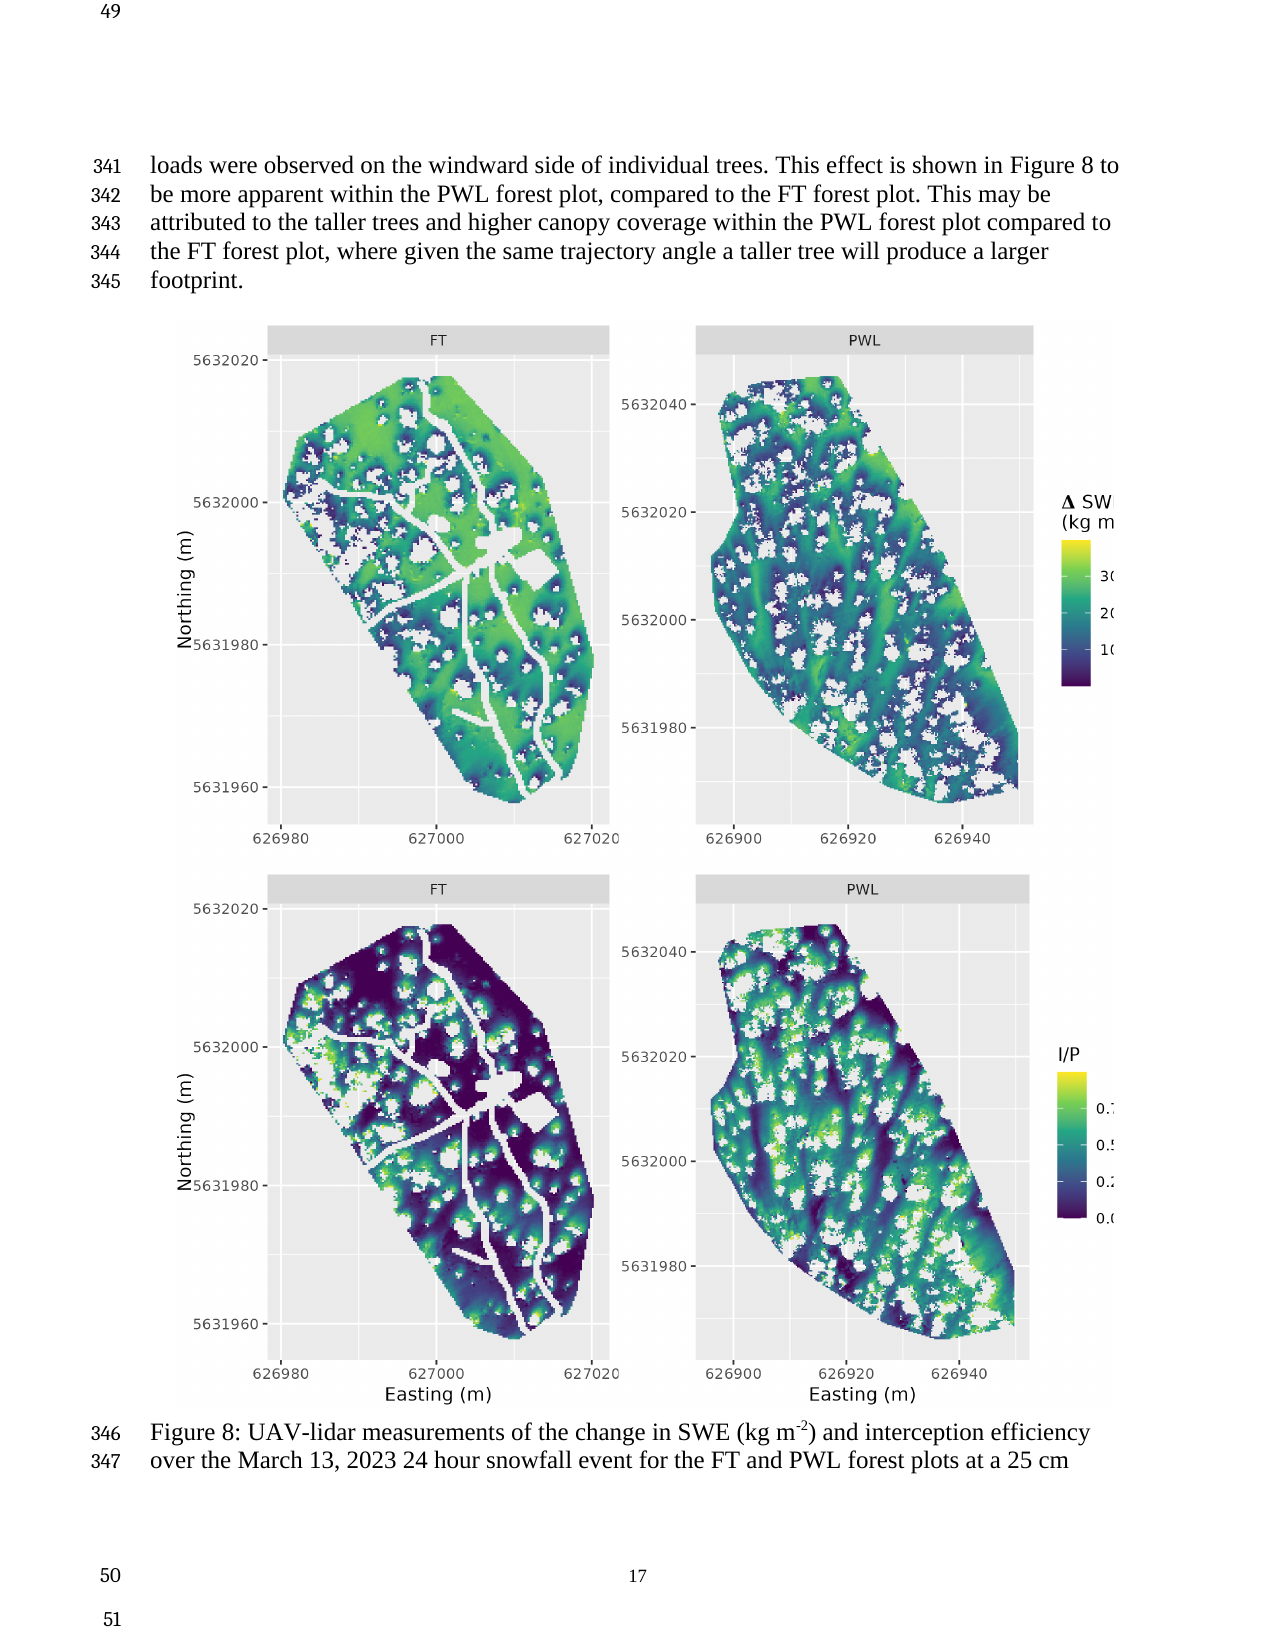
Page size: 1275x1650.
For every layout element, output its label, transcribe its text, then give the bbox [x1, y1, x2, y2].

picture [168, 316, 1114, 1414]
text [150, 150, 1125, 294]
table_header Figure 8: UAV-lidar measurements of the change in SWE (kg m-2) and interception efficiency over the March 13, 2023 24 hour snowfall event for the FT and PWL forest plots at a 25 cm resolution. Transparent areas represent grids that did not have any lidar ground returns (i.e., under dense canopy proximal to tree trunks) or have been masked due to disturbance. See the location of the two forest plots in Figure 1. [139, 313, 1114, 1417]
